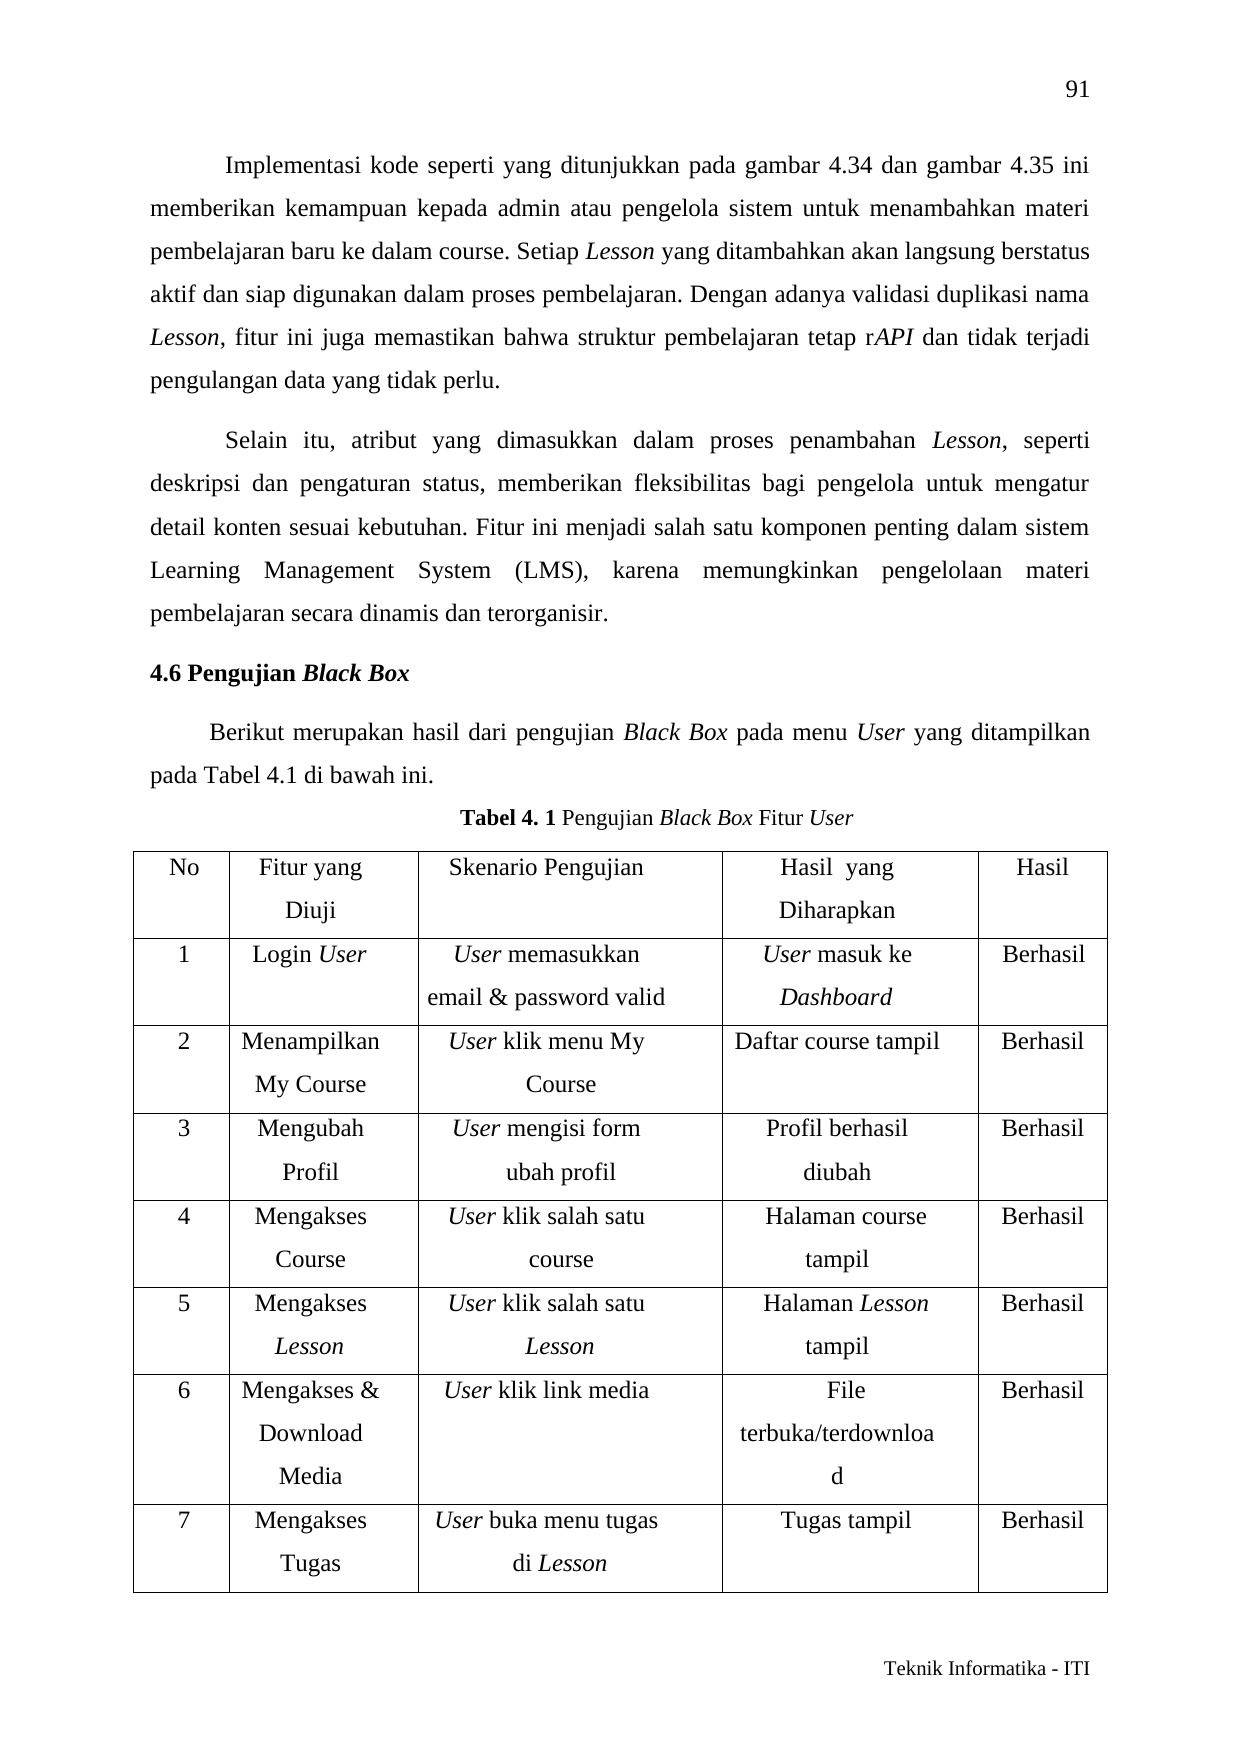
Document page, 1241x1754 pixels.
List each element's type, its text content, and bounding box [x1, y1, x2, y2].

table_cell 7 [134, 1505, 229, 1592]
table_header No [134, 852, 229, 938]
table_cell User buka menu tugas di Lesson [419, 1505, 722, 1592]
table_cell Profil berhasil diubah [723, 1114, 978, 1200]
table_cell Berhasil [979, 1201, 1107, 1287]
text Berikut merupakan hasil dari pengujian Black Box pada menu User yang ditampilkan pada Tabel 4.1 di bawah ini. [150, 717, 1090, 789]
table_cell User klik salah satu Lesson [419, 1288, 722, 1374]
table_header Hasil [979, 852, 1107, 938]
text Pengujian Black Box [150, 658, 1090, 686]
table_header Fitur yang Diuji [230, 852, 418, 938]
table_cell User klik menu My Course [419, 1026, 722, 1112]
table_cell Halaman Lesson tampil [723, 1288, 978, 1374]
table_cell File terbuka/terdownload [723, 1375, 978, 1504]
table_cell User memasukkan email & password valid [419, 939, 722, 1025]
table_cell User mengisi form ubah profil [419, 1114, 722, 1200]
table_cell Mengubah Profil [230, 1114, 418, 1200]
table_cell 6 [134, 1375, 229, 1504]
table_cell Daftar course tampil [723, 1026, 978, 1112]
table_cell Berhasil [979, 1114, 1107, 1200]
table_cell 4 [134, 1201, 229, 1287]
table_header Skenario Pengujian [419, 852, 722, 938]
table_cell 5 [134, 1288, 229, 1374]
table_cell Berhasil [979, 1375, 1107, 1504]
text Implementasi kode seperti yang ditunjukkan pada gambar 4.34 dan gambar 4.35 ini memberikan kemampuan kepada admin atau pengelola sistem untuk menambahkan materi pembelajaran baru ke dalam course. Setiap Lesson yang ditambahkan akan langsung berstatus aktif dan siap digunakan dalam proses pembelajaran. Dengan adanya validasi duplikasi nama Lesson, fitur ini juga memastikan bahwa struktur pembelajaran tetap rAPI dan tidak terjadi pengulangan data yang tidak perlu. [150, 150, 1090, 394]
table_cell Berhasil [979, 1026, 1107, 1112]
table_cell Tugas tampil [723, 1505, 978, 1592]
table_cell User masuk ke Dashboard [723, 939, 978, 1025]
table_cell Halaman course tampil [723, 1201, 978, 1287]
table_cell 1 [134, 939, 229, 1025]
table_header Hasil yang Diharapkan [723, 852, 978, 938]
text Selain itu, atribut yang dimasukkan dalam proses penambahan Lesson, seperti deskripsi dan pengaturan status, memberikan fleksibilitas bagi pengelola untuk mengatur detail konten sesuai kebutuhan. Fitur ini menjadi salah satu komponen penting dalam sistem Learning Management System (LMS), karena memungkinkan pengelolaan materi pembelajaran secara dinamis dan terorganisir. [150, 425, 1090, 627]
table_cell Mengakses Lesson [230, 1288, 418, 1374]
table_cell Berhasil [979, 939, 1107, 1025]
table_cell 2 [134, 1026, 229, 1112]
table_cell Mengakses & Download Media [230, 1375, 418, 1504]
table_cell Berhasil [979, 1505, 1107, 1592]
table_cell User klik salah satu course [419, 1201, 722, 1287]
table_cell Menampilkan My Course [230, 1026, 418, 1112]
table_cell Mengakses Course [230, 1201, 418, 1287]
table_cell Berhasil [979, 1288, 1107, 1374]
table_cell 3 [134, 1114, 229, 1200]
table_cell Mengakses Tugas [230, 1505, 418, 1592]
table_cell Login User [230, 939, 418, 1025]
text Tabel 4. 1 Pengujian Black Box Fitur User [150, 804, 1090, 830]
table_cell User klik link media [419, 1375, 722, 1504]
